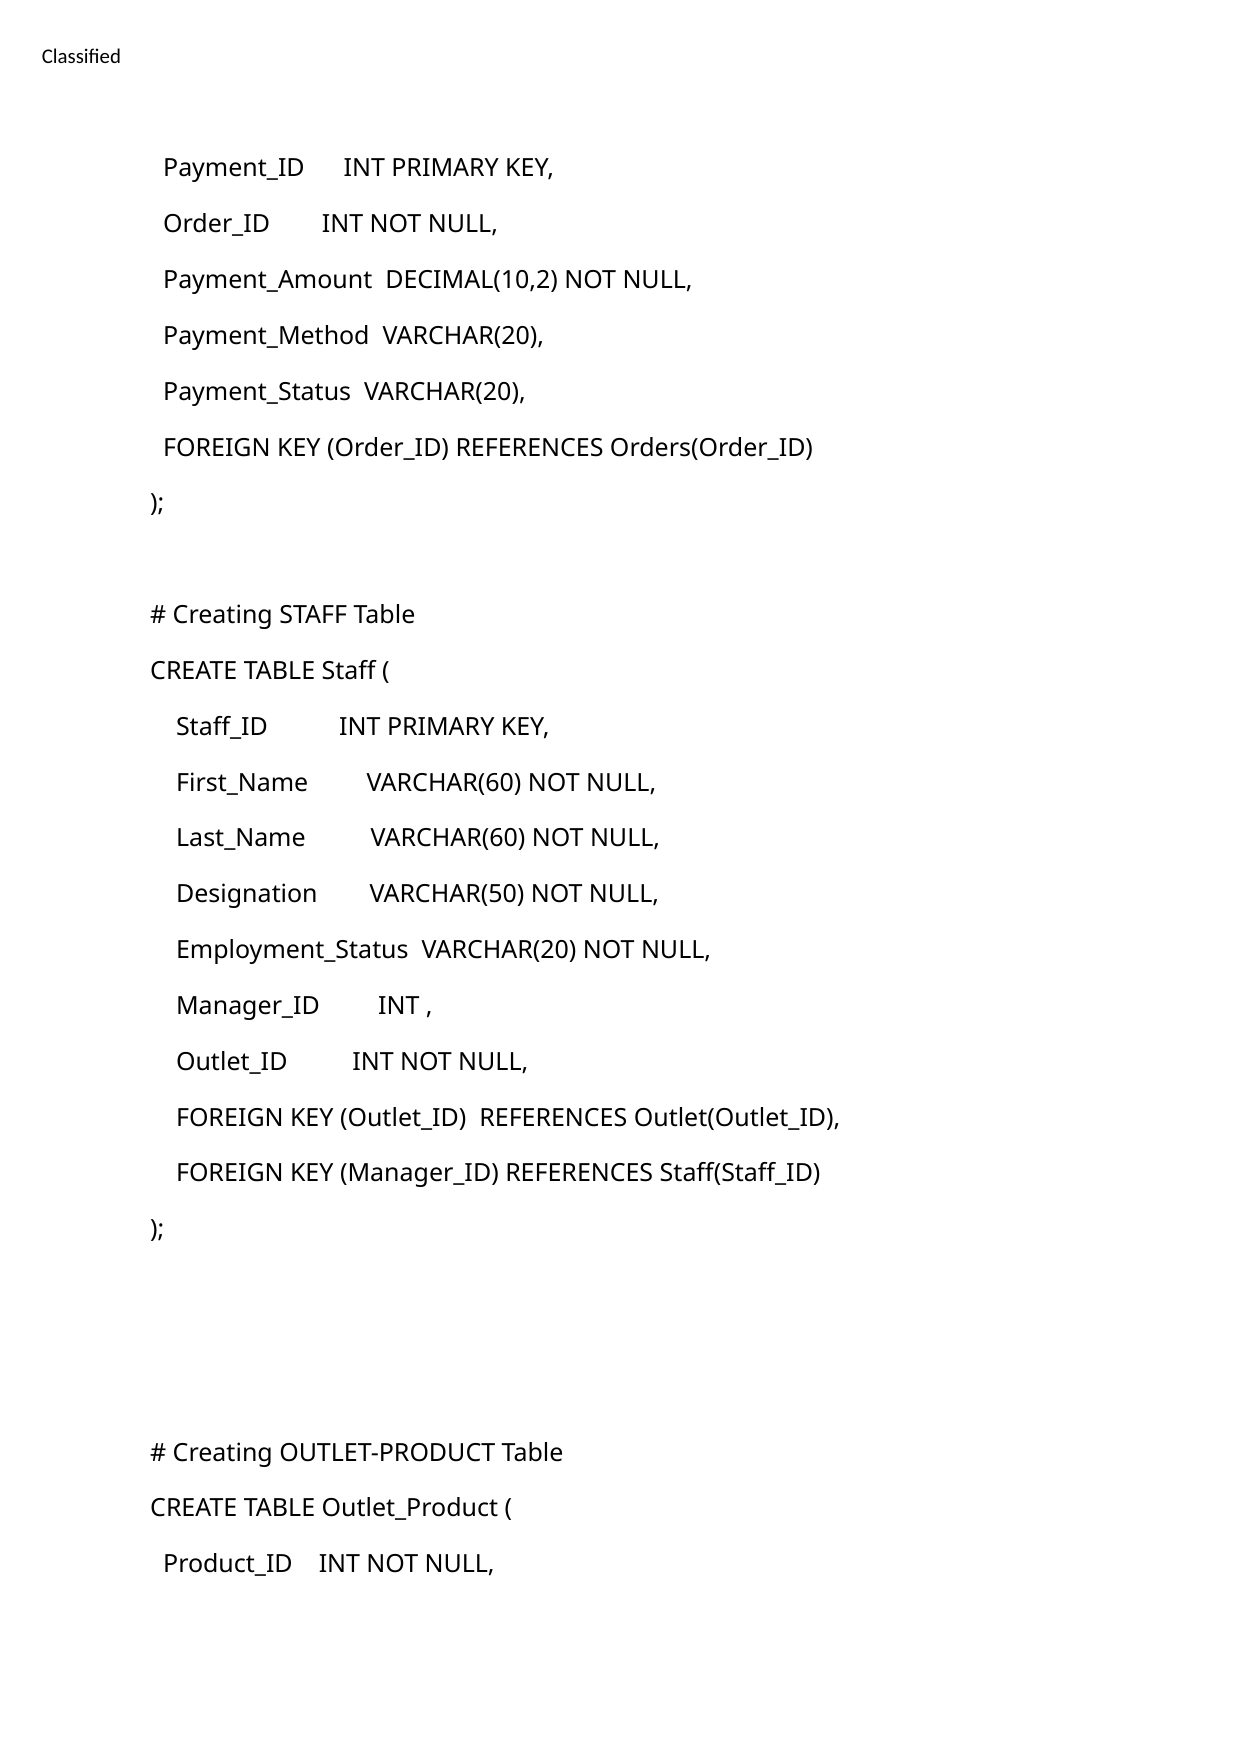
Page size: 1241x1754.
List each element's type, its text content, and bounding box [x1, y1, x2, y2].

text Designation VARCHAR(50) NOT NULL, [150, 876, 1090, 910]
text ); [150, 1211, 1090, 1245]
text Order_ID INT NOT NULL, [150, 206, 1090, 240]
text Outlet_ID INT NOT NULL, [150, 1043, 1090, 1077]
text Manager_ID INT , [150, 987, 1090, 1022]
text FOREIGN KEY (Manager_ID) REFERENCES Staff(Staff_ID) [150, 1155, 1090, 1189]
text Payment_Status VARCHAR(20), [150, 373, 1090, 407]
text CREATE TABLE Staff ( [150, 652, 1090, 687]
text CREATE TABLE Outlet_Product ( [150, 1490, 1090, 1524]
text Payment_Method VARCHAR(20), [150, 317, 1090, 352]
text Payment_Amount DECIMAL(10,2) NOT NULL, [150, 262, 1090, 296]
text ); [150, 485, 1090, 519]
text Employment_Status VARCHAR(20) NOT NULL, [150, 932, 1090, 966]
text FOREIGN KEY (Order_ID) REFERENCES Orders(Order_ID) [150, 429, 1090, 463]
text # Creating STAFF Table [150, 597, 1090, 631]
text Last_Name VARCHAR(60) NOT NULL, [150, 820, 1090, 854]
text Payment_ID INT PRIMARY KEY, [150, 150, 1090, 184]
text Staff_ID INT PRIMARY KEY, [150, 708, 1090, 742]
text First_Name VARCHAR(60) NOT NULL, [150, 764, 1090, 798]
text # Creating OUTLET-PRODUCT Table [150, 1434, 1090, 1468]
text Product_ID INT NOT NULL, [150, 1546, 1090, 1580]
text FOREIGN KEY (Outlet_ID) REFERENCES Outlet(Outlet_ID), [150, 1099, 1090, 1133]
